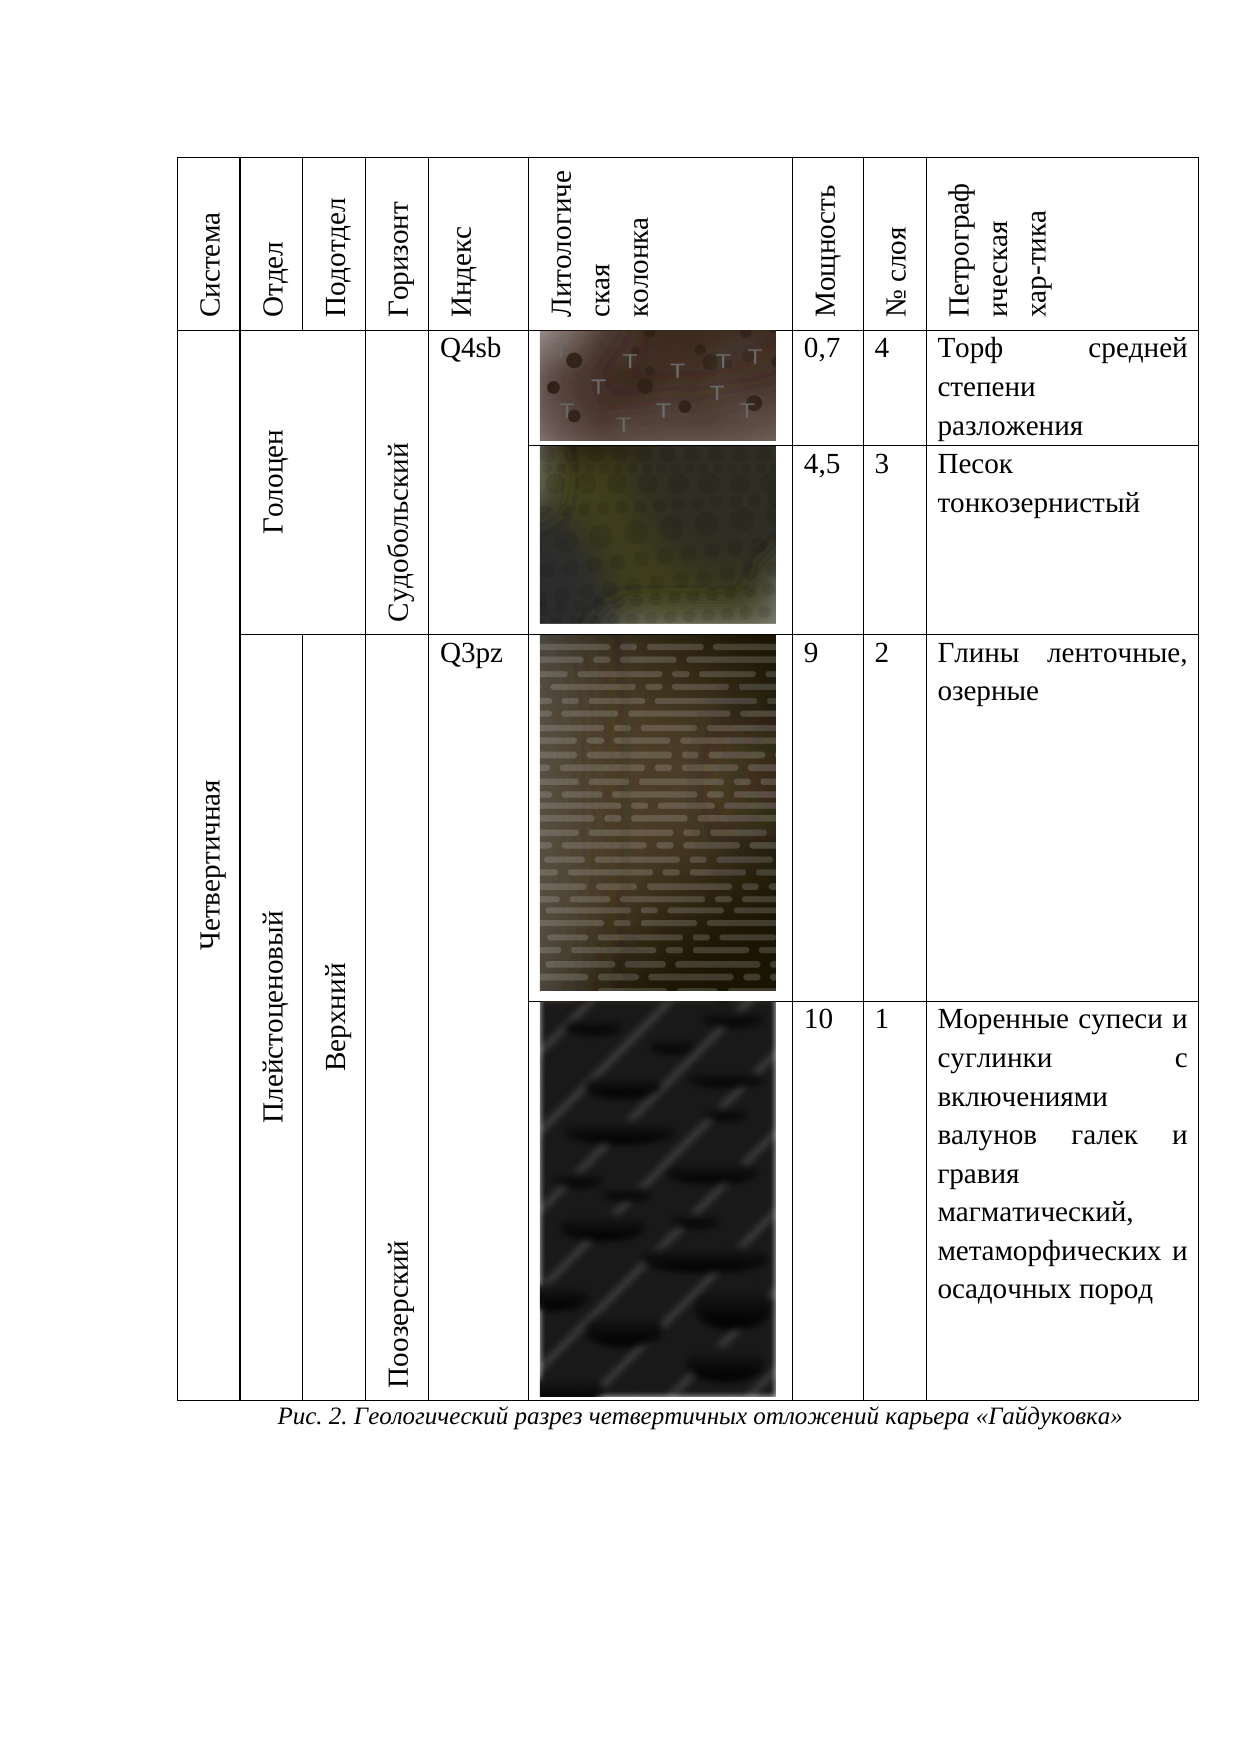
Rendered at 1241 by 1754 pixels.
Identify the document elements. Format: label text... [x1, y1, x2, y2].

table_cell Торф средней степени разложения [927, 331, 1198, 445]
table_header Система [178, 158, 239, 329]
table_cell Верхний [303, 635, 365, 1400]
table_cell Поозерский [366, 635, 428, 1400]
table_cell 2 [864, 635, 926, 1001]
table_cell Q3pz [429, 635, 528, 1400]
table_header Индекс [429, 158, 528, 329]
table_cell Глины ленточные, озерные [927, 635, 1198, 1001]
table_cell Моренные супеси и суглинки с включениями валунов галек и гравия магматический, метаморфических и осадочных пород [927, 1002, 1198, 1400]
table_cell Плейстоценовый [241, 635, 302, 1400]
table_header Петрографическая хар-тика [927, 158, 1198, 329]
table_cell Голоцен [241, 331, 365, 634]
picture [539, 446, 776, 624]
table_cell Q4sb [429, 331, 528, 634]
table_cell 3 [864, 446, 926, 634]
table_cell 1 [864, 1002, 926, 1400]
table_cell 4 [864, 331, 926, 445]
table_cell Песок тонкозернистый [927, 446, 1198, 634]
table_header Отдел [241, 158, 302, 329]
table_header Подотдел [303, 158, 365, 329]
picture [539, 635, 776, 991]
table_cell 10 [793, 1002, 863, 1400]
table_cell 4,5 [793, 446, 863, 634]
table_cell 0,7 [793, 331, 863, 445]
table_header Мощность (м) [793, 158, 863, 329]
table_cell Судобольский [366, 331, 428, 634]
table_cell [529, 635, 792, 1001]
table_header № слоя [864, 158, 926, 329]
table_cell [529, 446, 792, 634]
table_cell Четвертичная [178, 331, 239, 1400]
picture [539, 1001, 776, 1397]
table_cell 9 [793, 635, 863, 1001]
text Рис. 2. Геологический разрез четвертичных отложений карьера «Гайдуковка» [177, 1401, 1152, 1430]
table_cell [529, 331, 792, 445]
table_header Литологическая колонка [529, 158, 792, 329]
table_cell [529, 1002, 792, 1400]
table_header Горизонт [366, 158, 428, 329]
picture [539, 330, 776, 441]
